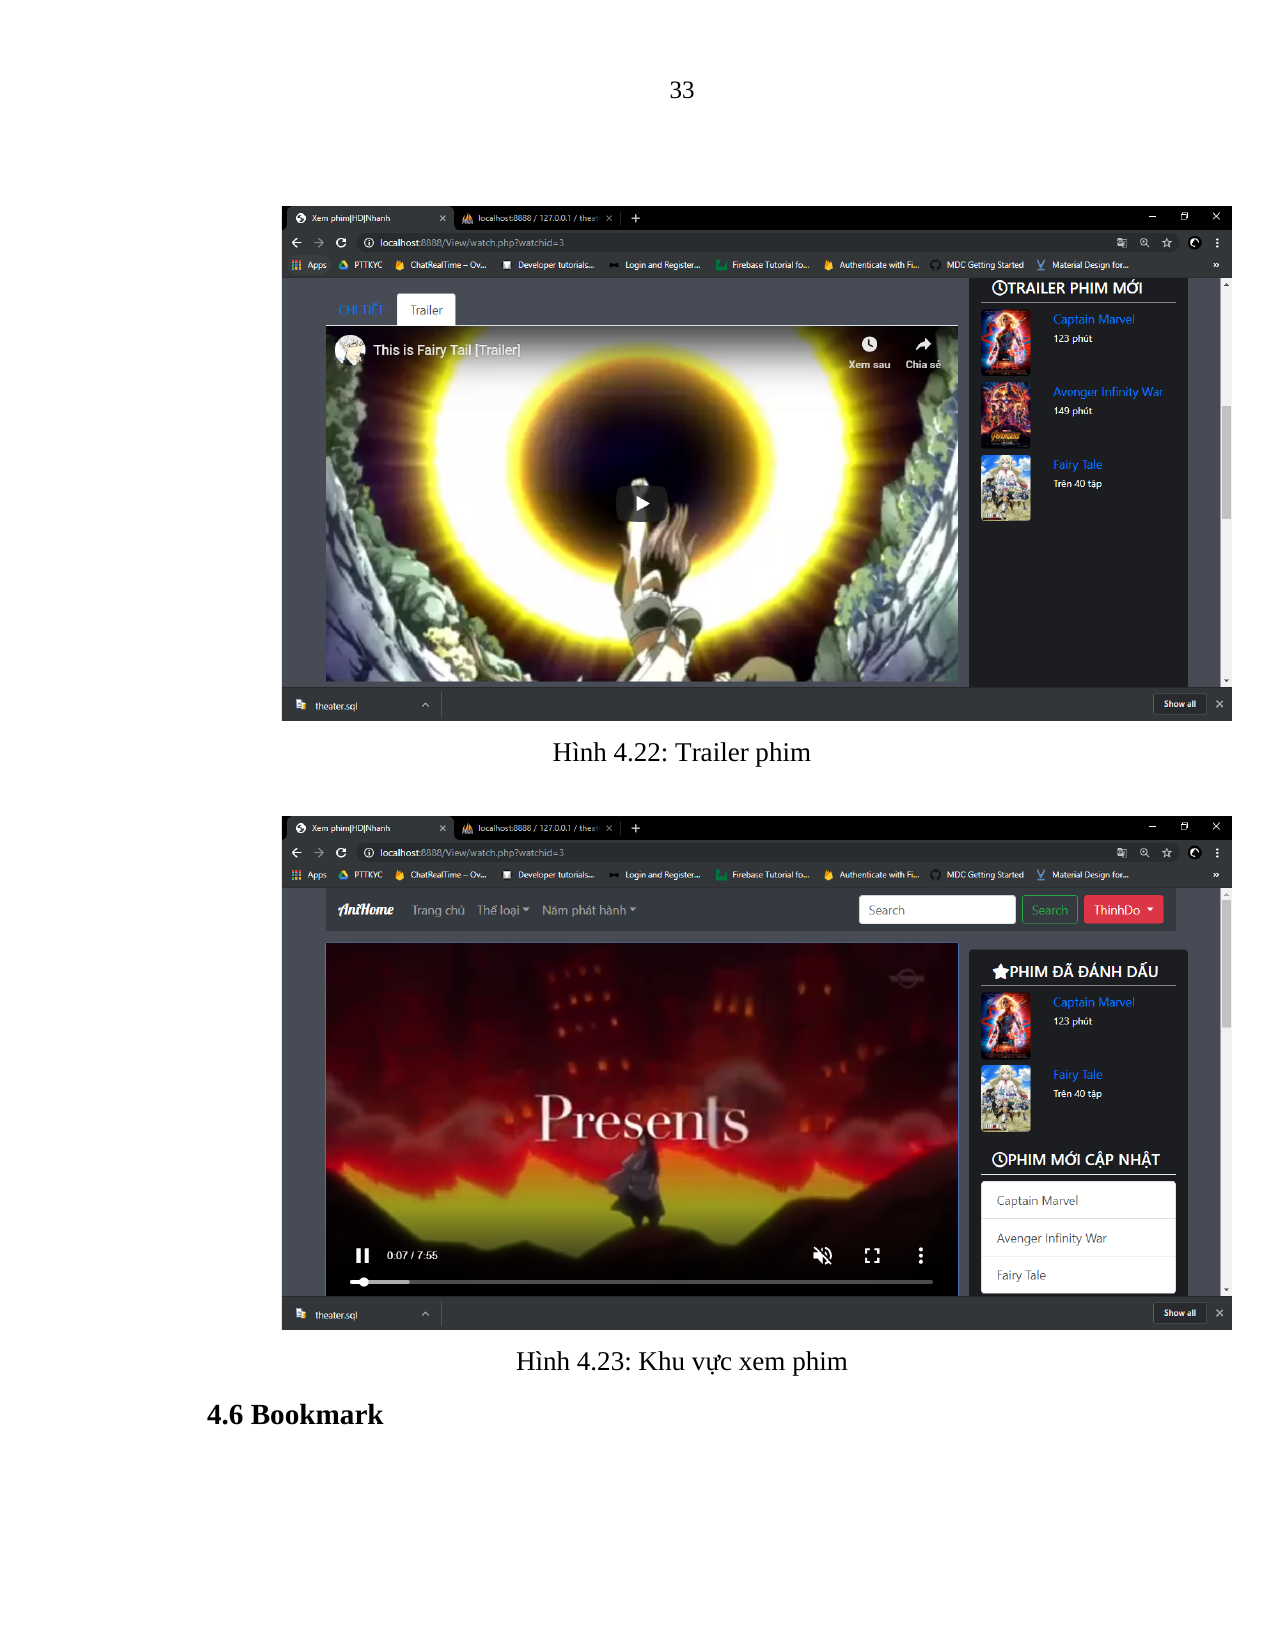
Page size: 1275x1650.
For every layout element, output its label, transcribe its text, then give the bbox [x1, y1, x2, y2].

text 4.6 Bookmark [207, 1397, 1157, 1431]
text Hình 4.23: Khu vực xem phim [207, 1345, 1157, 1376]
picture [281, 206, 1232, 721]
text Hình 4.22: Trailer phim [207, 736, 1157, 767]
picture [281, 816, 1232, 1330]
